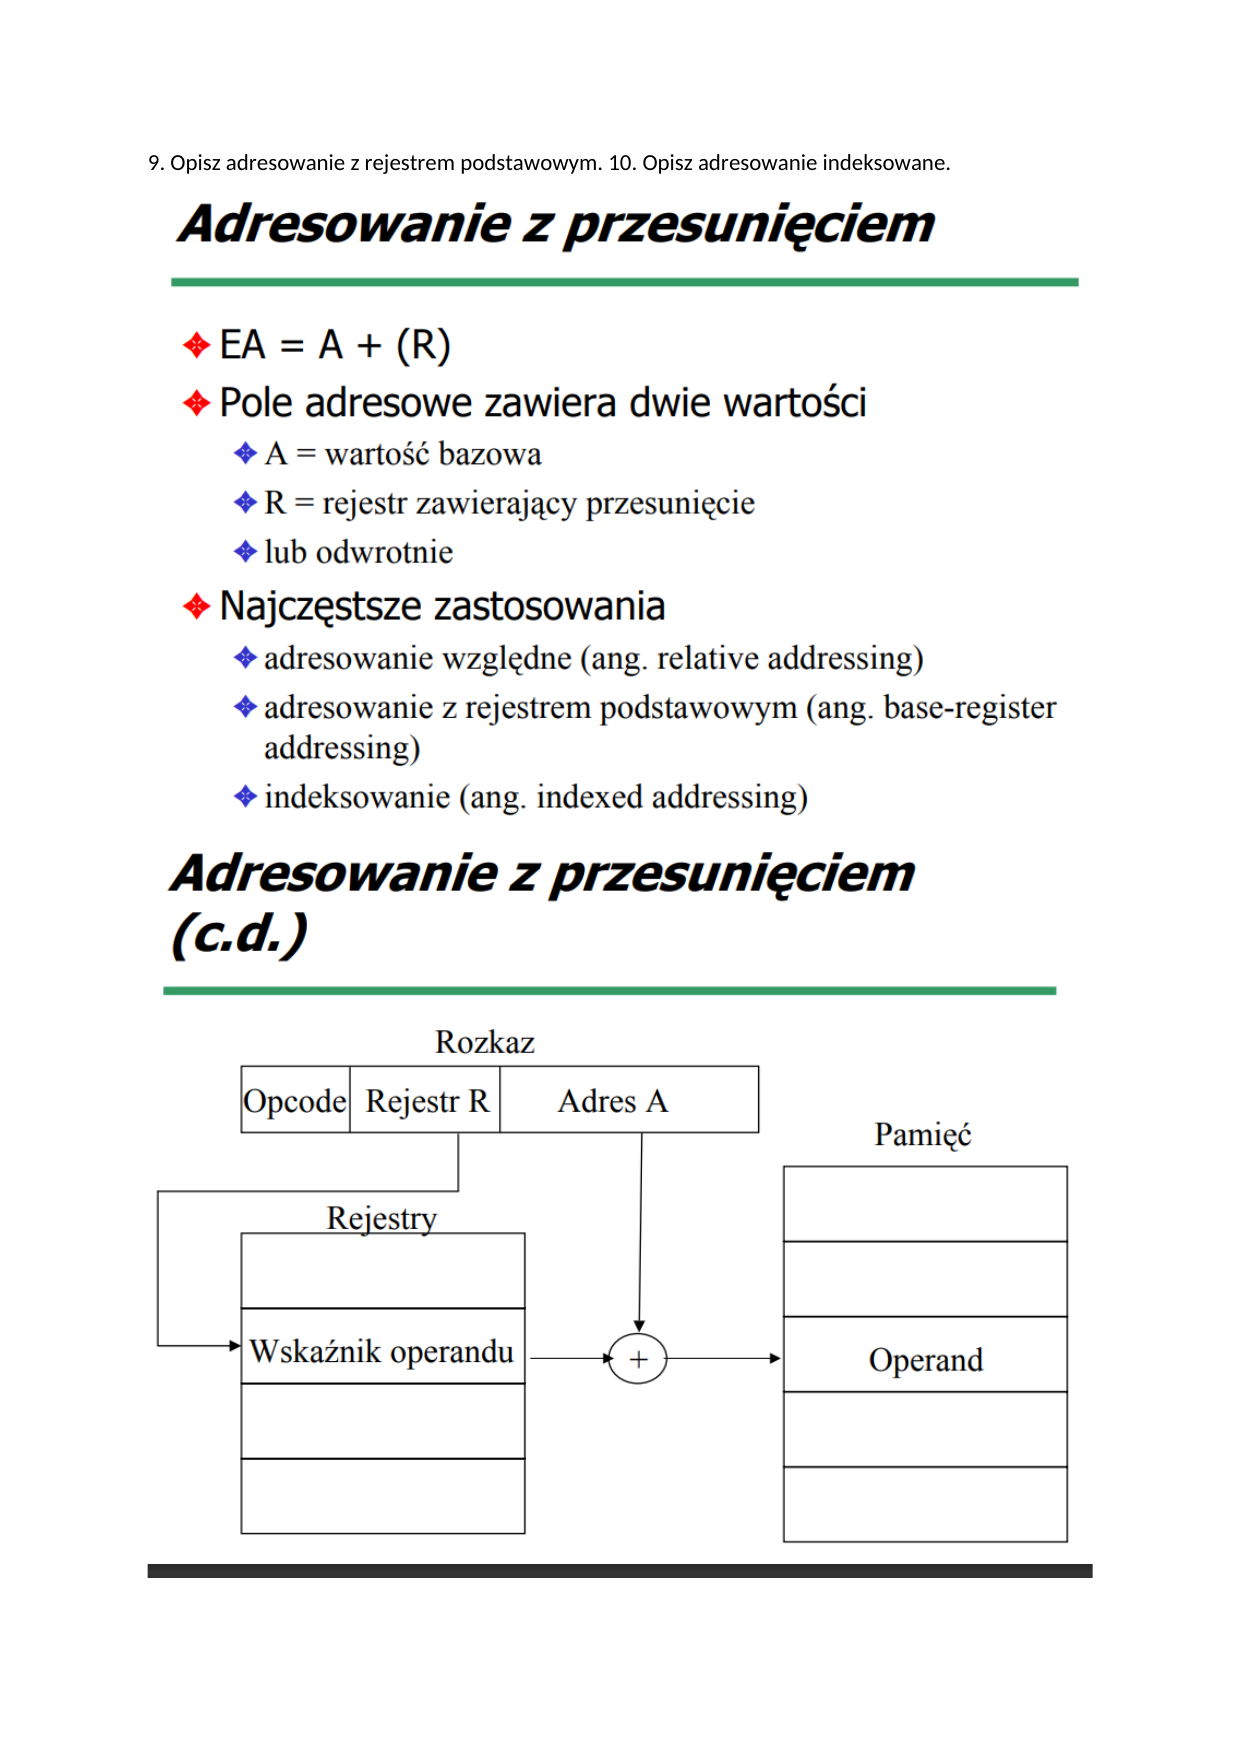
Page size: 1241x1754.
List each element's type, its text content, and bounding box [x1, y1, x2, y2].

text 9. Opisz adresowanie z rejestrem podstawowym. 10. Opisz adresowanie indeksowane. [148, 148, 1093, 177]
picture [147, 837, 1093, 1578]
picture [147, 177, 1093, 836]
